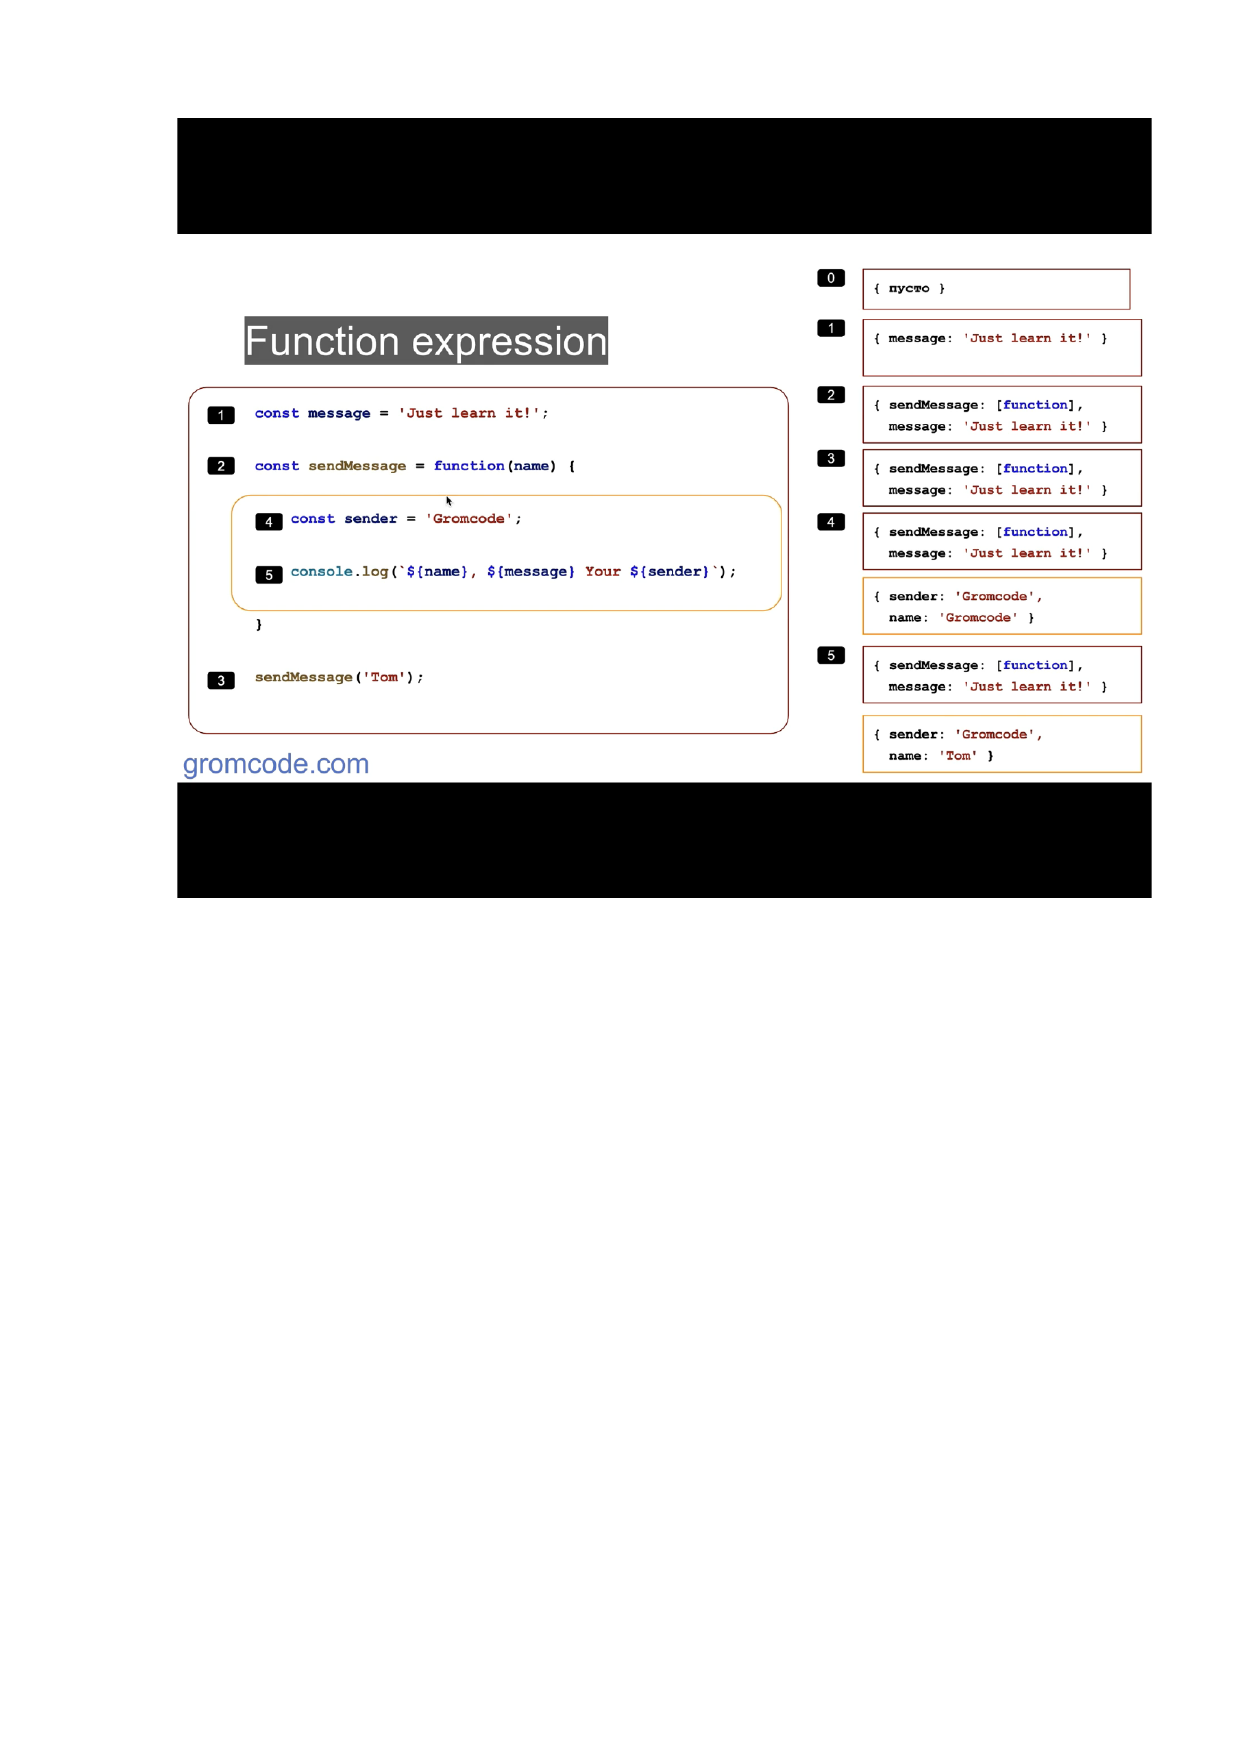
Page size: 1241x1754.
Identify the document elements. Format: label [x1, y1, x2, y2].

picture [177, 118, 1152, 898]
